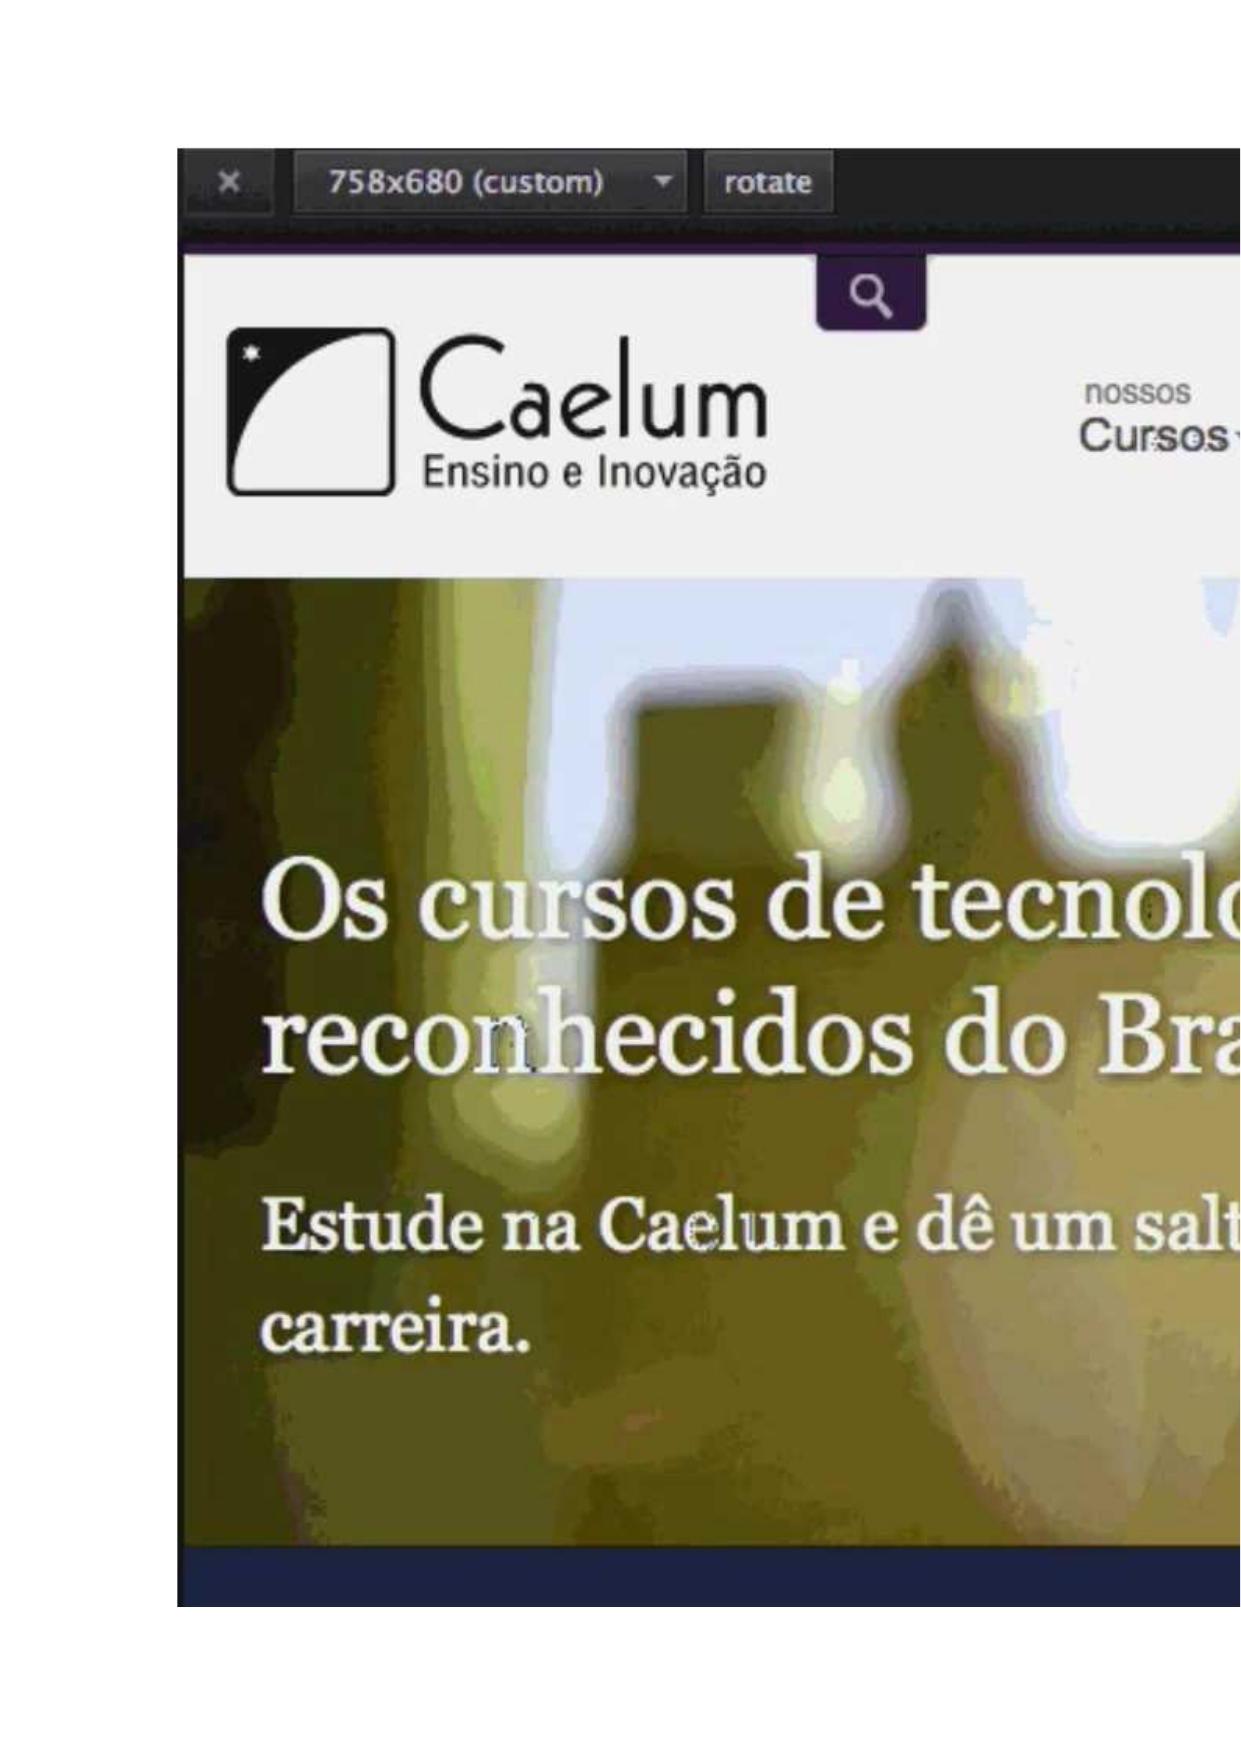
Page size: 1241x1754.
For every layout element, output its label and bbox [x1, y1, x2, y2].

picture [177, 147, 1241, 1607]
